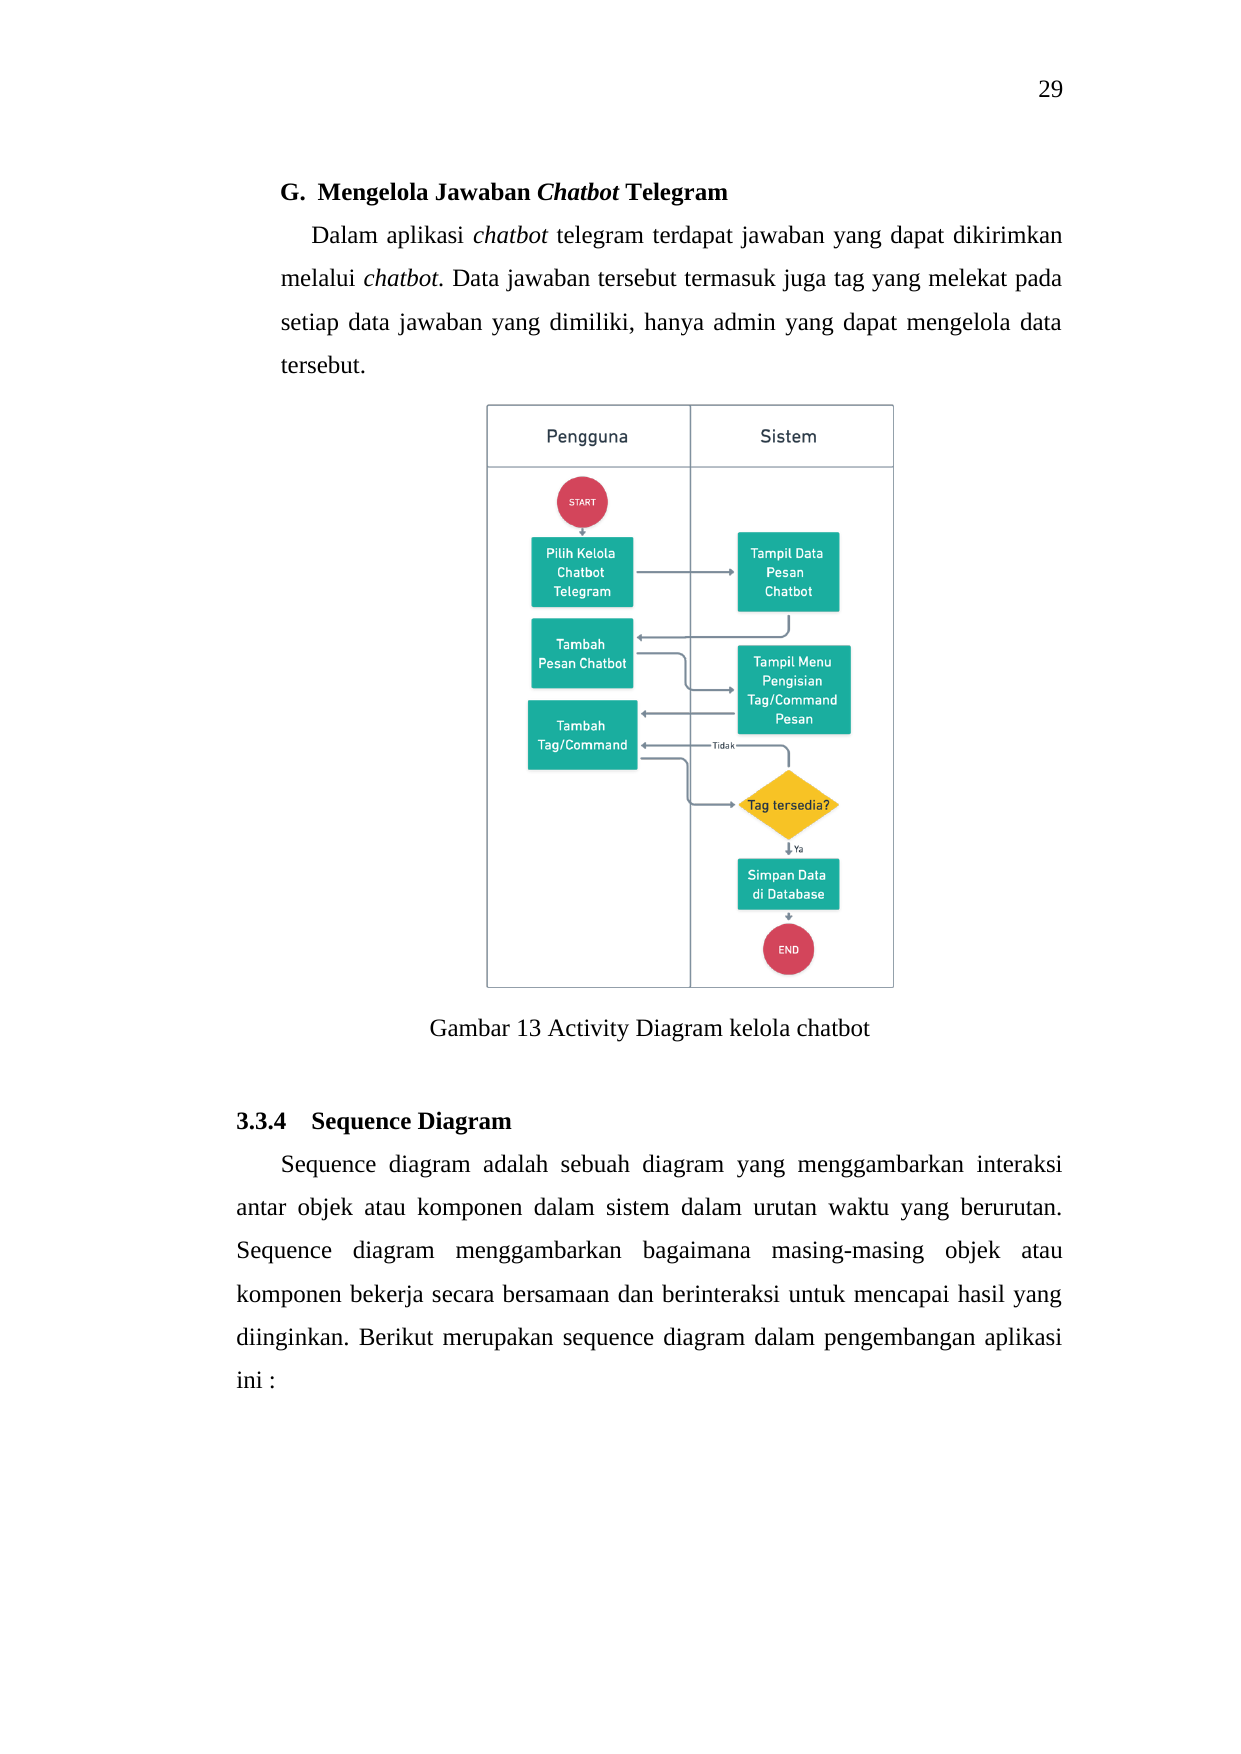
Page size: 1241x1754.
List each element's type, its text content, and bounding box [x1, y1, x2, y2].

text Sequence diagram adalah sebuah diagram yang menggambarkan interaksi antar objek atau komponen dalam sistem dalam urutan waktu yang berurutan. Sequence diagram menggambarkan bagaimana masing-masing objek atau komponen bekerja secara bersamaan dan berinteraksi untuk mencapai hasil yang diinginkan. Berikut merupakan sequence diagram dalam pengembangan aplikasi ini : [236, 1149, 1063, 1394]
list Mengelola Jawaban Chatbot Telegram [280, 177, 1063, 206]
subtitle Sequence Diagram [236, 1106, 1063, 1135]
text Gambar 13 Activity Diagram kelola chatbot [236, 1013, 1063, 1042]
picture [474, 392, 906, 1000]
list Dalam aplikasi chatbot telegram terdapat jawaban yang dapat dikirimkan melalui chatbot. Data jawaban tersebut termasuk juga tag yang melekat pada setiap data jawaban yang dimiliki, hanya admin yang dapat mengelola data tersebut. [281, 220, 1063, 378]
